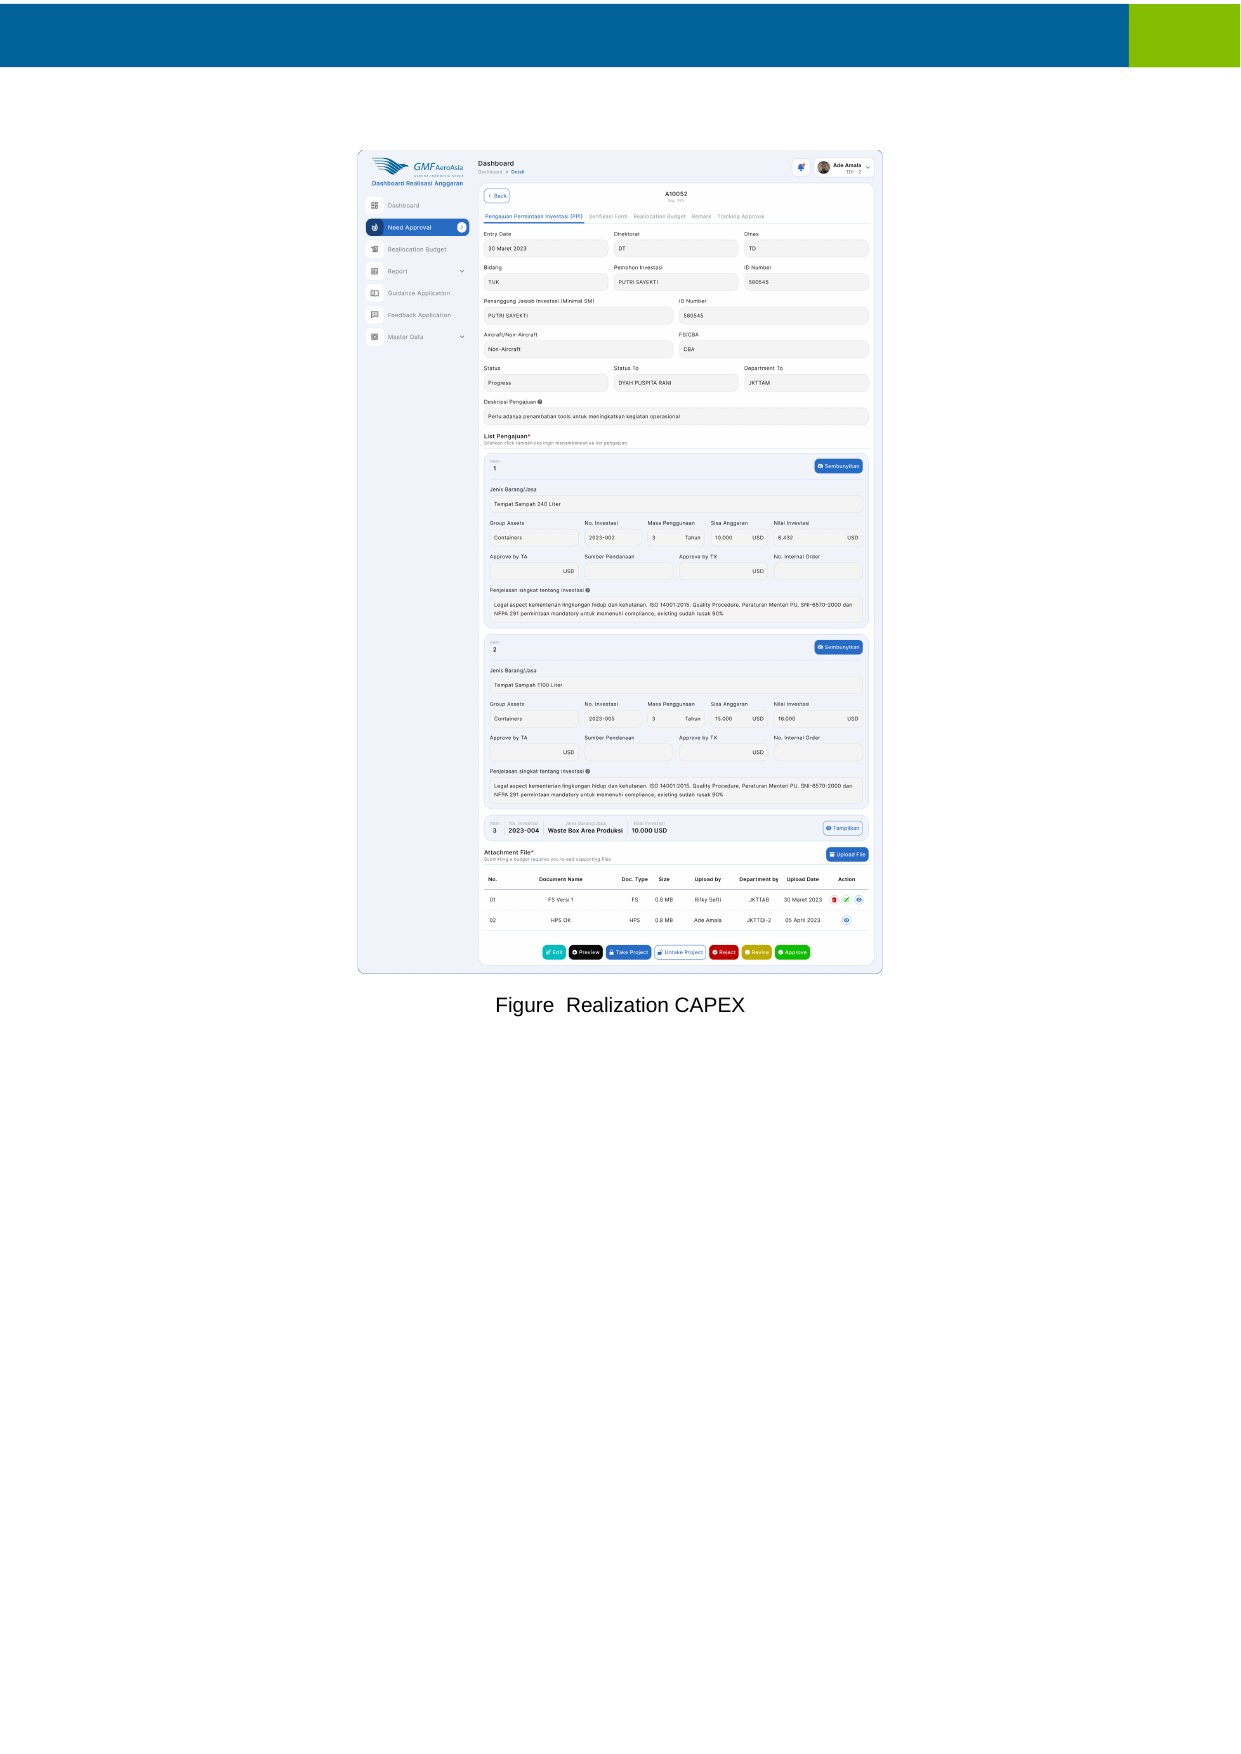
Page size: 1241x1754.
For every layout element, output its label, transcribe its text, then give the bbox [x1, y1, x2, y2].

text Figure 25 Realization CAPEX [150, 993, 1090, 1017]
picture [357, 150, 883, 974]
